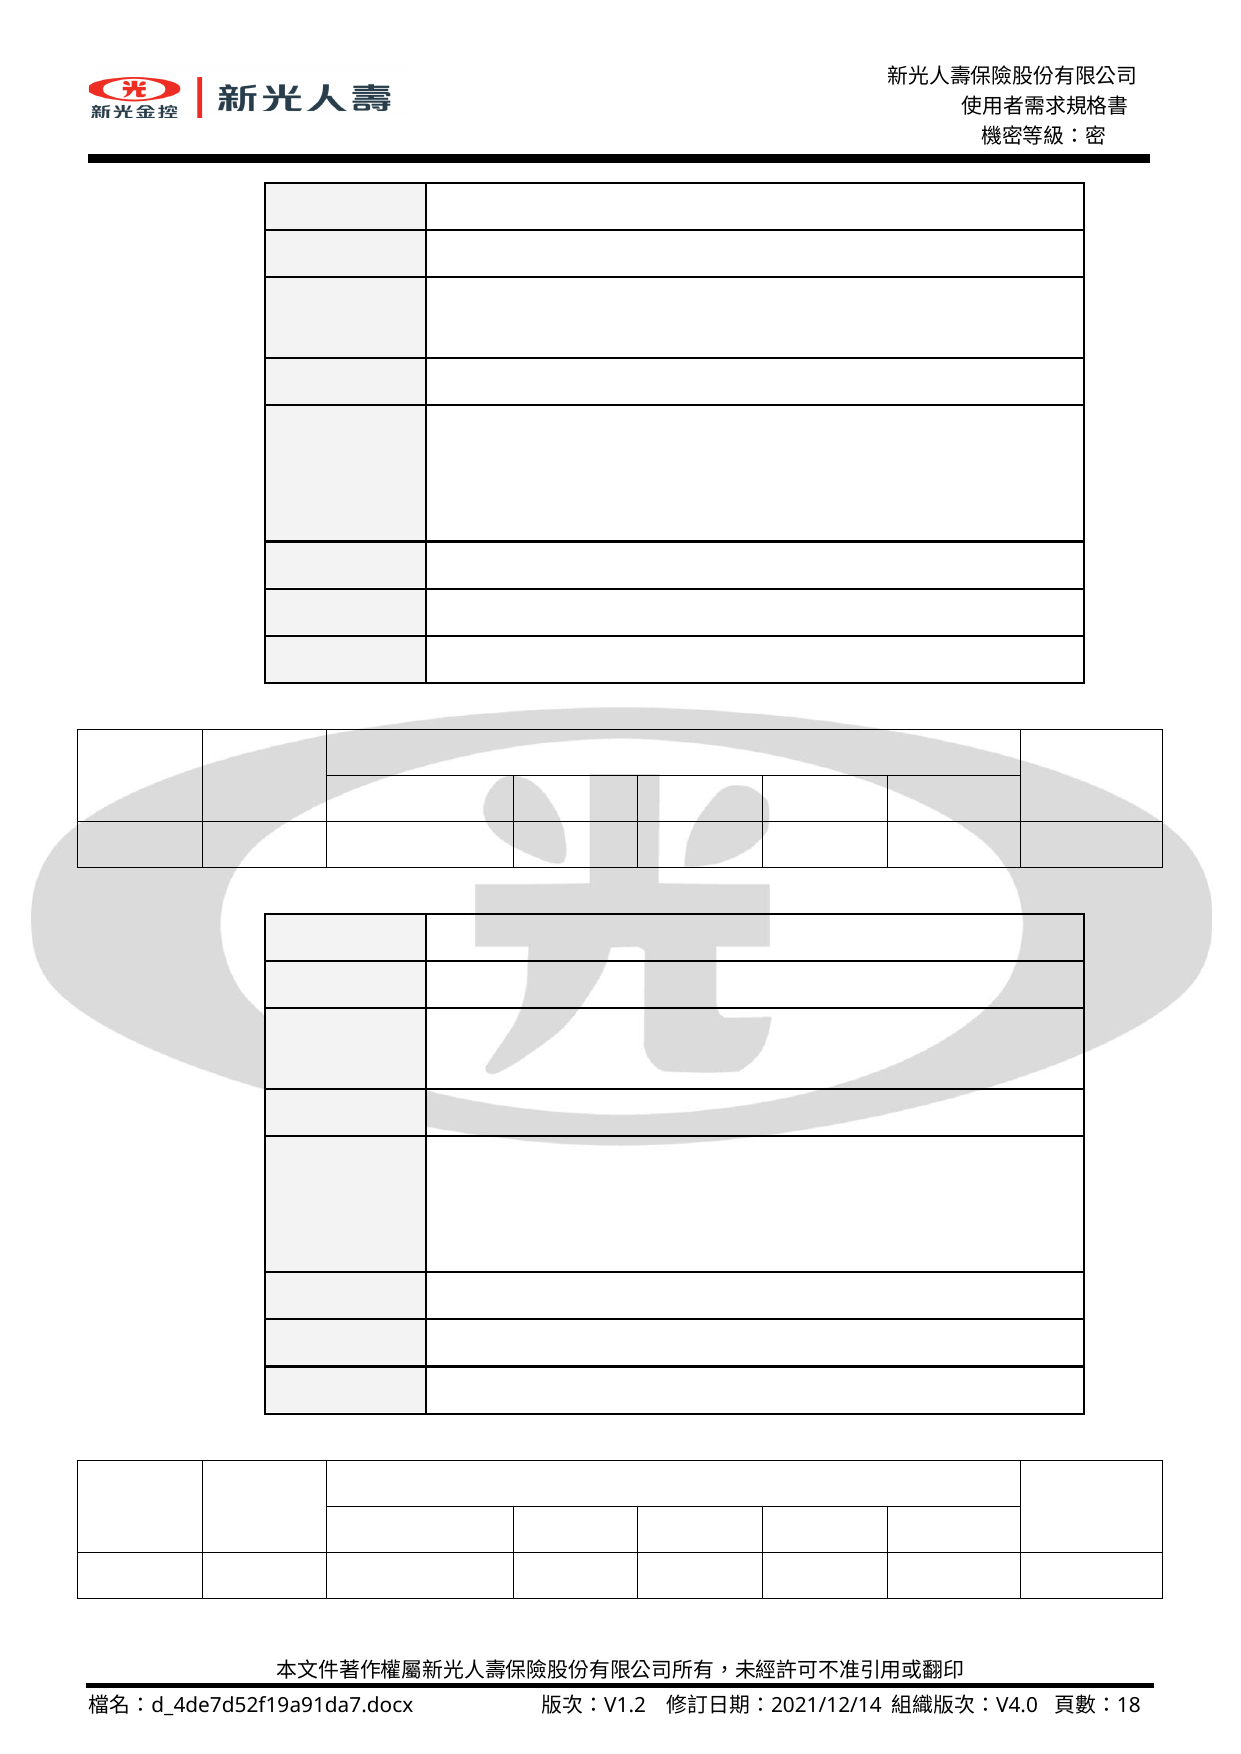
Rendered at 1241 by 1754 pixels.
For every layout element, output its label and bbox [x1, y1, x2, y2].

table_cell [888, 1553, 1020, 1598]
table_cell [427, 359, 1083, 404]
table_cell [266, 1368, 425, 1412]
table_cell [78, 1553, 202, 1598]
table_cell [427, 1273, 1083, 1318]
table_cell [78, 822, 202, 867]
table_cell [427, 1090, 1083, 1135]
table_cell [638, 1553, 762, 1598]
table_cell [888, 1507, 1020, 1552]
picture [88, 61, 414, 118]
table_header [78, 1461, 202, 1552]
table_cell [266, 962, 425, 1007]
table_cell [763, 822, 887, 867]
table_cell [266, 1320, 425, 1365]
table_cell [427, 1137, 1083, 1271]
table_cell [327, 822, 513, 867]
table_cell [427, 1368, 1083, 1412]
picture [25, 699, 1215, 1152]
table_cell [1021, 1553, 1162, 1598]
table_header [427, 184, 1083, 229]
table_cell [427, 1320, 1083, 1365]
table_header [78, 730, 202, 821]
table_cell [514, 776, 637, 821]
table_cell [427, 406, 1083, 540]
table_cell [266, 590, 425, 634]
table_cell [514, 1553, 637, 1598]
table_cell [427, 278, 1083, 357]
table_cell [327, 1507, 513, 1552]
table_cell [266, 406, 425, 540]
table_cell [266, 1009, 425, 1088]
table_cell [638, 822, 762, 867]
table_header [427, 915, 1083, 960]
table_cell [203, 1553, 326, 1598]
table_cell [266, 359, 425, 404]
table_cell [638, 776, 762, 821]
table_cell [427, 637, 1083, 682]
table_header [266, 184, 425, 229]
table_cell [427, 231, 1083, 276]
table_cell [888, 776, 1020, 821]
table_cell [266, 231, 425, 276]
table_cell [266, 1273, 425, 1318]
table_cell [514, 1507, 637, 1552]
table_cell [427, 962, 1083, 1007]
table_cell [266, 1137, 425, 1271]
table_cell [514, 822, 637, 867]
table_header [203, 730, 326, 821]
table_header [327, 1461, 1020, 1506]
table_cell [327, 776, 513, 821]
table_cell [327, 1553, 513, 1598]
table_cell [1021, 822, 1162, 867]
table_header [327, 730, 1020, 775]
table_cell [203, 822, 326, 867]
table_cell [763, 1553, 887, 1598]
table_cell [266, 1090, 425, 1135]
table_cell [888, 822, 1020, 867]
table_cell [427, 590, 1083, 634]
table_header [1021, 730, 1162, 821]
table_cell [427, 1009, 1083, 1088]
table_header [1021, 1461, 1162, 1552]
table_cell [266, 543, 425, 587]
table_header [266, 915, 425, 960]
table_cell [763, 776, 887, 821]
table_cell [427, 543, 1083, 587]
table_cell [266, 278, 425, 357]
table_cell [638, 1507, 762, 1552]
table_cell [763, 1507, 887, 1552]
table_header [203, 1461, 326, 1552]
table_cell [266, 637, 425, 682]
